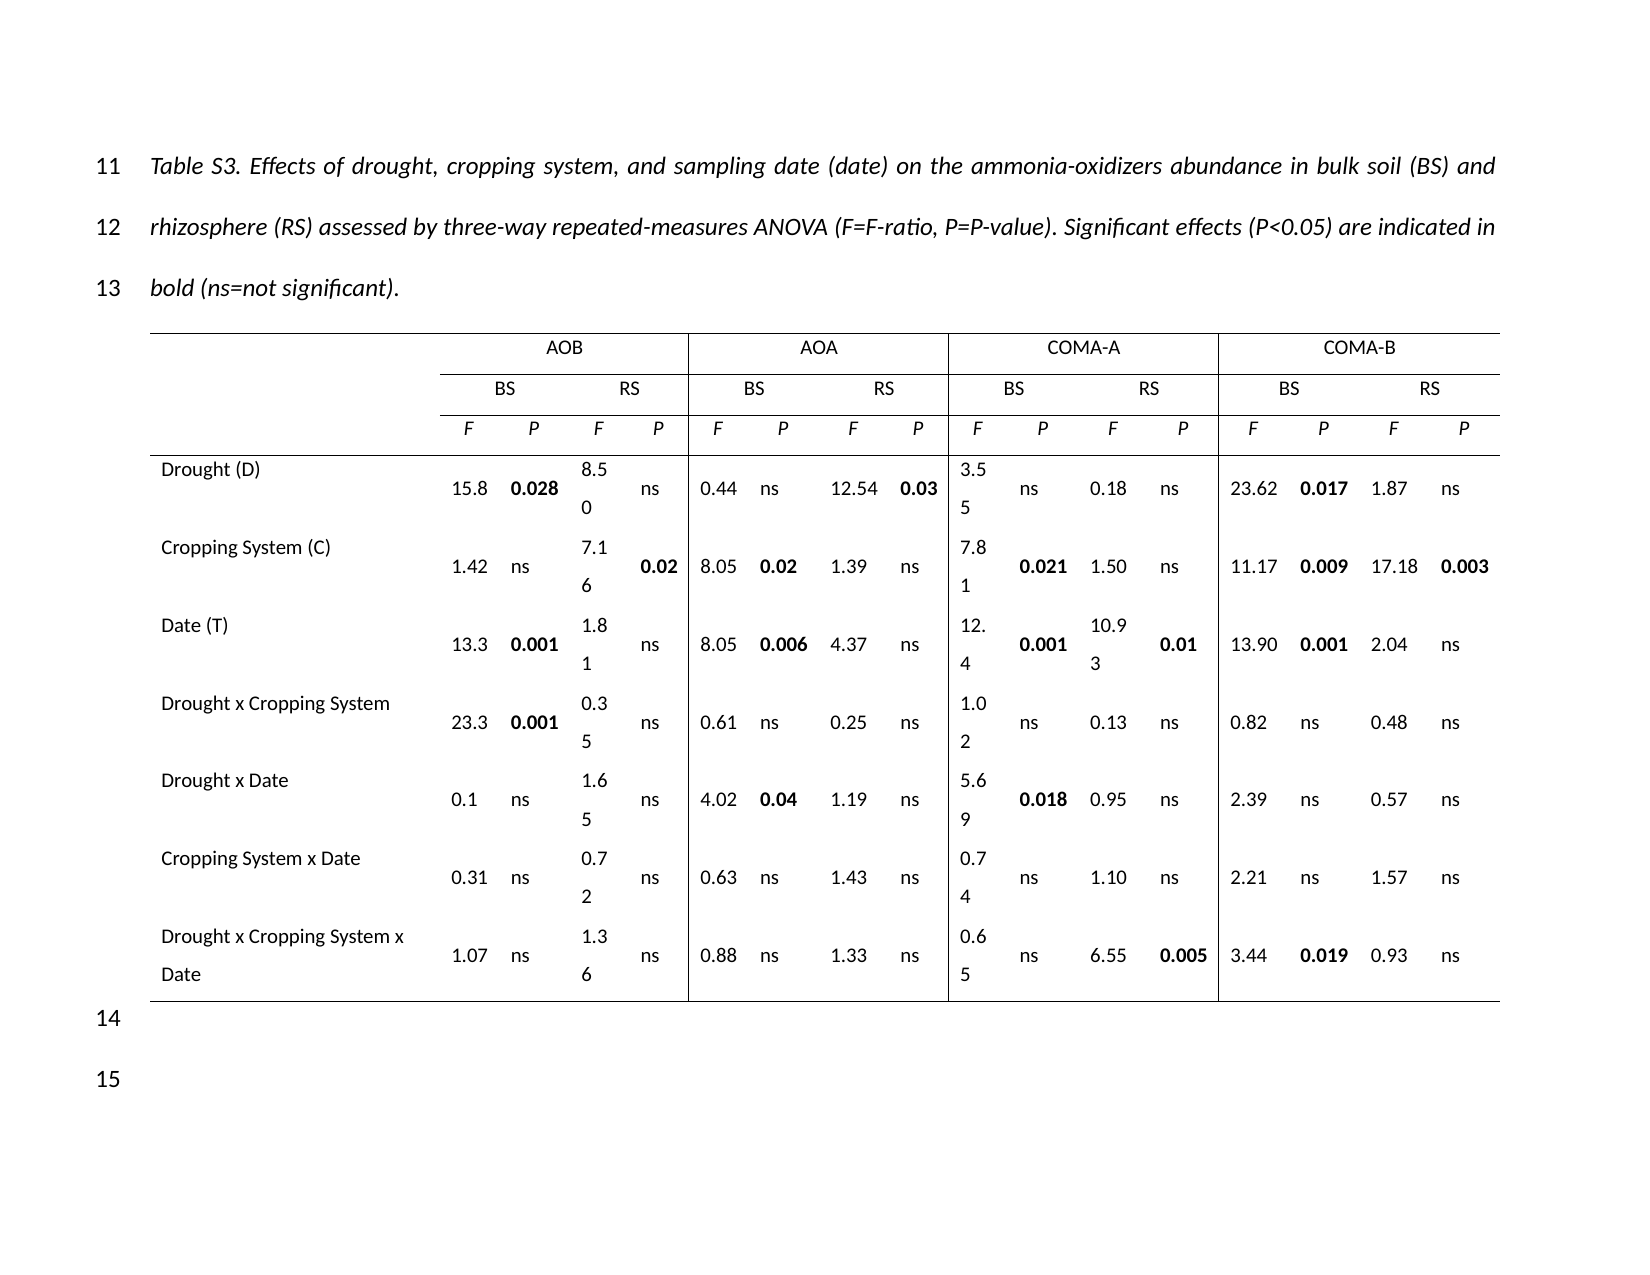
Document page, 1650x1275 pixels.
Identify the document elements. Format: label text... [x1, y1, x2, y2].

table_cell 1.43 [819, 845, 889, 923]
table_cell Drought x Cropping System [150, 690, 440, 768]
table_cell 12.54 [819, 456, 889, 534]
table_cell 0.74 [949, 845, 1008, 923]
table_cell P [1289, 416, 1359, 455]
table_cell ns [1289, 690, 1359, 768]
table_cell 0.18 [1079, 456, 1148, 534]
table_header [150, 334, 440, 455]
table_cell 0.44 [689, 456, 748, 534]
table_cell 12.4 [949, 612, 1008, 690]
table_cell ns [749, 456, 819, 534]
table_cell 8.50 [570, 456, 629, 534]
table_cell ns [1149, 456, 1218, 534]
table_cell ns [1430, 768, 1500, 845]
table_cell 0.31 [440, 845, 499, 923]
table_cell ns [749, 845, 819, 923]
table_cell 13.90 [1219, 612, 1289, 690]
table_cell F [440, 416, 499, 455]
table_cell 0.01 [1149, 612, 1218, 690]
table_cell 6.55 [1079, 923, 1148, 1001]
table_cell 0.001 [1008, 612, 1079, 690]
table_cell ns [499, 845, 570, 923]
table_cell 0.1 [440, 768, 499, 845]
table_cell ns [499, 768, 570, 845]
table_header COMA-B [1219, 334, 1500, 374]
table_cell 3.44 [1219, 923, 1289, 1001]
table_cell ns [1430, 612, 1500, 690]
table_cell ns [889, 612, 948, 690]
table_cell 0.02 [749, 534, 819, 612]
table_cell ns [1289, 845, 1359, 923]
table_cell 4.37 [819, 612, 889, 690]
table_cell 0.019 [1289, 923, 1359, 1001]
table_header AOA [689, 334, 948, 374]
table_cell 1.39 [819, 534, 889, 612]
table_cell 0.017 [1289, 456, 1359, 534]
table_cell 8.05 [689, 534, 748, 612]
table_cell 7.81 [949, 534, 1008, 612]
table_cell F [570, 416, 629, 455]
table_cell P [499, 416, 570, 455]
table_cell 0.13 [1079, 690, 1148, 768]
text Table S3. Effects of drought, cropping system, and sampling date (date) on the ammonia-oxidizers abundance in bulk soil (BS) and rhizosphere (RS) assessed by three-way repeated-measures ANOVA (F=F-ratio, P=P-value). Significant effects (P<0.05) are indicated in bold (ns=not significant). [150, 150, 1500, 303]
table_cell 0.61 [689, 690, 748, 768]
table_cell 2.21 [1219, 845, 1289, 923]
table_cell 0.001 [499, 690, 570, 768]
table_cell Drought x Cropping System x Date [150, 923, 440, 1001]
table_cell ns [1430, 845, 1500, 923]
table_cell ns [1008, 456, 1079, 534]
table_cell ns [629, 612, 688, 690]
table_cell RS [570, 375, 688, 414]
table_cell ns [1289, 768, 1359, 845]
table_cell P [629, 416, 688, 455]
table_cell P [889, 416, 948, 455]
table_cell 1.07 [440, 923, 499, 1001]
table_cell 0.021 [1008, 534, 1079, 612]
table_cell 0.48 [1359, 690, 1429, 768]
table_cell 0.03 [889, 456, 948, 534]
table_cell BS [949, 375, 1079, 414]
table_cell 17.18 [1359, 534, 1429, 612]
table_cell BS [440, 375, 570, 414]
table_cell 4.02 [689, 768, 748, 845]
table_cell ns [749, 923, 819, 1001]
table_cell 0.009 [1289, 534, 1359, 612]
table_cell 0.35 [570, 690, 629, 768]
table_cell 3.55 [949, 456, 1008, 534]
table_cell ns [889, 534, 948, 612]
table_cell 0.65 [949, 923, 1008, 1001]
table_cell F [819, 416, 889, 455]
table_cell 0.018 [1008, 768, 1079, 845]
table_cell 1.19 [819, 768, 889, 845]
table_cell 1.87 [1359, 456, 1429, 534]
table_cell ns [889, 923, 948, 1001]
table_cell 0.04 [749, 768, 819, 845]
table_cell ns [629, 845, 688, 923]
table_cell P [1430, 416, 1500, 455]
table_header COMA-A [949, 334, 1218, 374]
table_cell 10.93 [1079, 612, 1148, 690]
table_cell ns [1149, 845, 1218, 923]
table_cell ns [1430, 923, 1500, 1001]
table_cell 0.95 [1079, 768, 1148, 845]
table_cell 0.003 [1430, 534, 1500, 612]
table_cell 2.39 [1219, 768, 1289, 845]
table_cell P [749, 416, 819, 455]
table_cell ns [889, 768, 948, 845]
table_cell ns [1430, 456, 1500, 534]
table_header AOB [440, 334, 688, 374]
table_cell 1.50 [1079, 534, 1148, 612]
table_cell ns [1008, 923, 1079, 1001]
table_cell 1.57 [1359, 845, 1429, 923]
table_cell F [1359, 416, 1429, 455]
table_cell 13.3 [440, 612, 499, 690]
table_cell F [1219, 416, 1289, 455]
table_cell ns [1008, 690, 1079, 768]
table_cell 0.88 [689, 923, 748, 1001]
table_cell 0.57 [1359, 768, 1429, 845]
table_cell 1.42 [440, 534, 499, 612]
table_cell Drought (D) [150, 456, 440, 534]
table_cell 23.3 [440, 690, 499, 768]
table_cell 0.001 [499, 612, 570, 690]
table_cell 8.05 [689, 612, 748, 690]
table_cell ns [629, 690, 688, 768]
table_cell ns [889, 845, 948, 923]
table_cell ns [499, 534, 570, 612]
table_cell 15.8 [440, 456, 499, 534]
table_cell 0.006 [749, 612, 819, 690]
table_cell ns [629, 923, 688, 1001]
table_cell Cropping System (C) [150, 534, 440, 612]
table_cell 1.33 [819, 923, 889, 1001]
table_cell ns [629, 456, 688, 534]
table_cell F [949, 416, 1008, 455]
table_cell ns [499, 923, 570, 1001]
table_cell Cropping System x Date [150, 845, 440, 923]
table_cell BS [1219, 375, 1359, 414]
table_cell ns [889, 690, 948, 768]
table_cell 0.25 [819, 690, 889, 768]
table_cell 7.16 [570, 534, 629, 612]
table_cell 2.04 [1359, 612, 1429, 690]
table_cell Date (T) [150, 612, 440, 690]
table_cell 1.81 [570, 612, 629, 690]
table_cell RS [1079, 375, 1218, 414]
table_cell P [1149, 416, 1218, 455]
table_cell 1.36 [570, 923, 629, 1001]
table_cell ns [1430, 690, 1500, 768]
table_cell ns [1149, 768, 1218, 845]
table_cell 0.028 [499, 456, 570, 534]
table_cell ns [629, 768, 688, 845]
table_cell P [1008, 416, 1079, 455]
table_cell ns [1008, 845, 1079, 923]
table_cell 0.005 [1149, 923, 1218, 1001]
table_cell 0.02 [629, 534, 688, 612]
table_cell ns [1149, 534, 1218, 612]
table_cell 0.93 [1359, 923, 1429, 1001]
table_cell BS [689, 375, 819, 414]
table_cell 0.72 [570, 845, 629, 923]
table_cell 0.001 [1289, 612, 1359, 690]
table_cell 1.02 [949, 690, 1008, 768]
table_cell 0.82 [1219, 690, 1289, 768]
table_cell F [1079, 416, 1148, 455]
table_cell 11.17 [1219, 534, 1289, 612]
table_cell 5.69 [949, 768, 1008, 845]
table_cell 23.62 [1219, 456, 1289, 534]
table_cell 0.63 [689, 845, 748, 923]
table_cell ns [749, 690, 819, 768]
table_cell Drought x Date [150, 768, 440, 845]
table_cell 1.65 [570, 768, 629, 845]
table_cell 1.10 [1079, 845, 1148, 923]
table_cell ns [1149, 690, 1218, 768]
table_cell F [689, 416, 748, 455]
table_cell RS [1359, 375, 1500, 414]
table_cell RS [819, 375, 948, 414]
